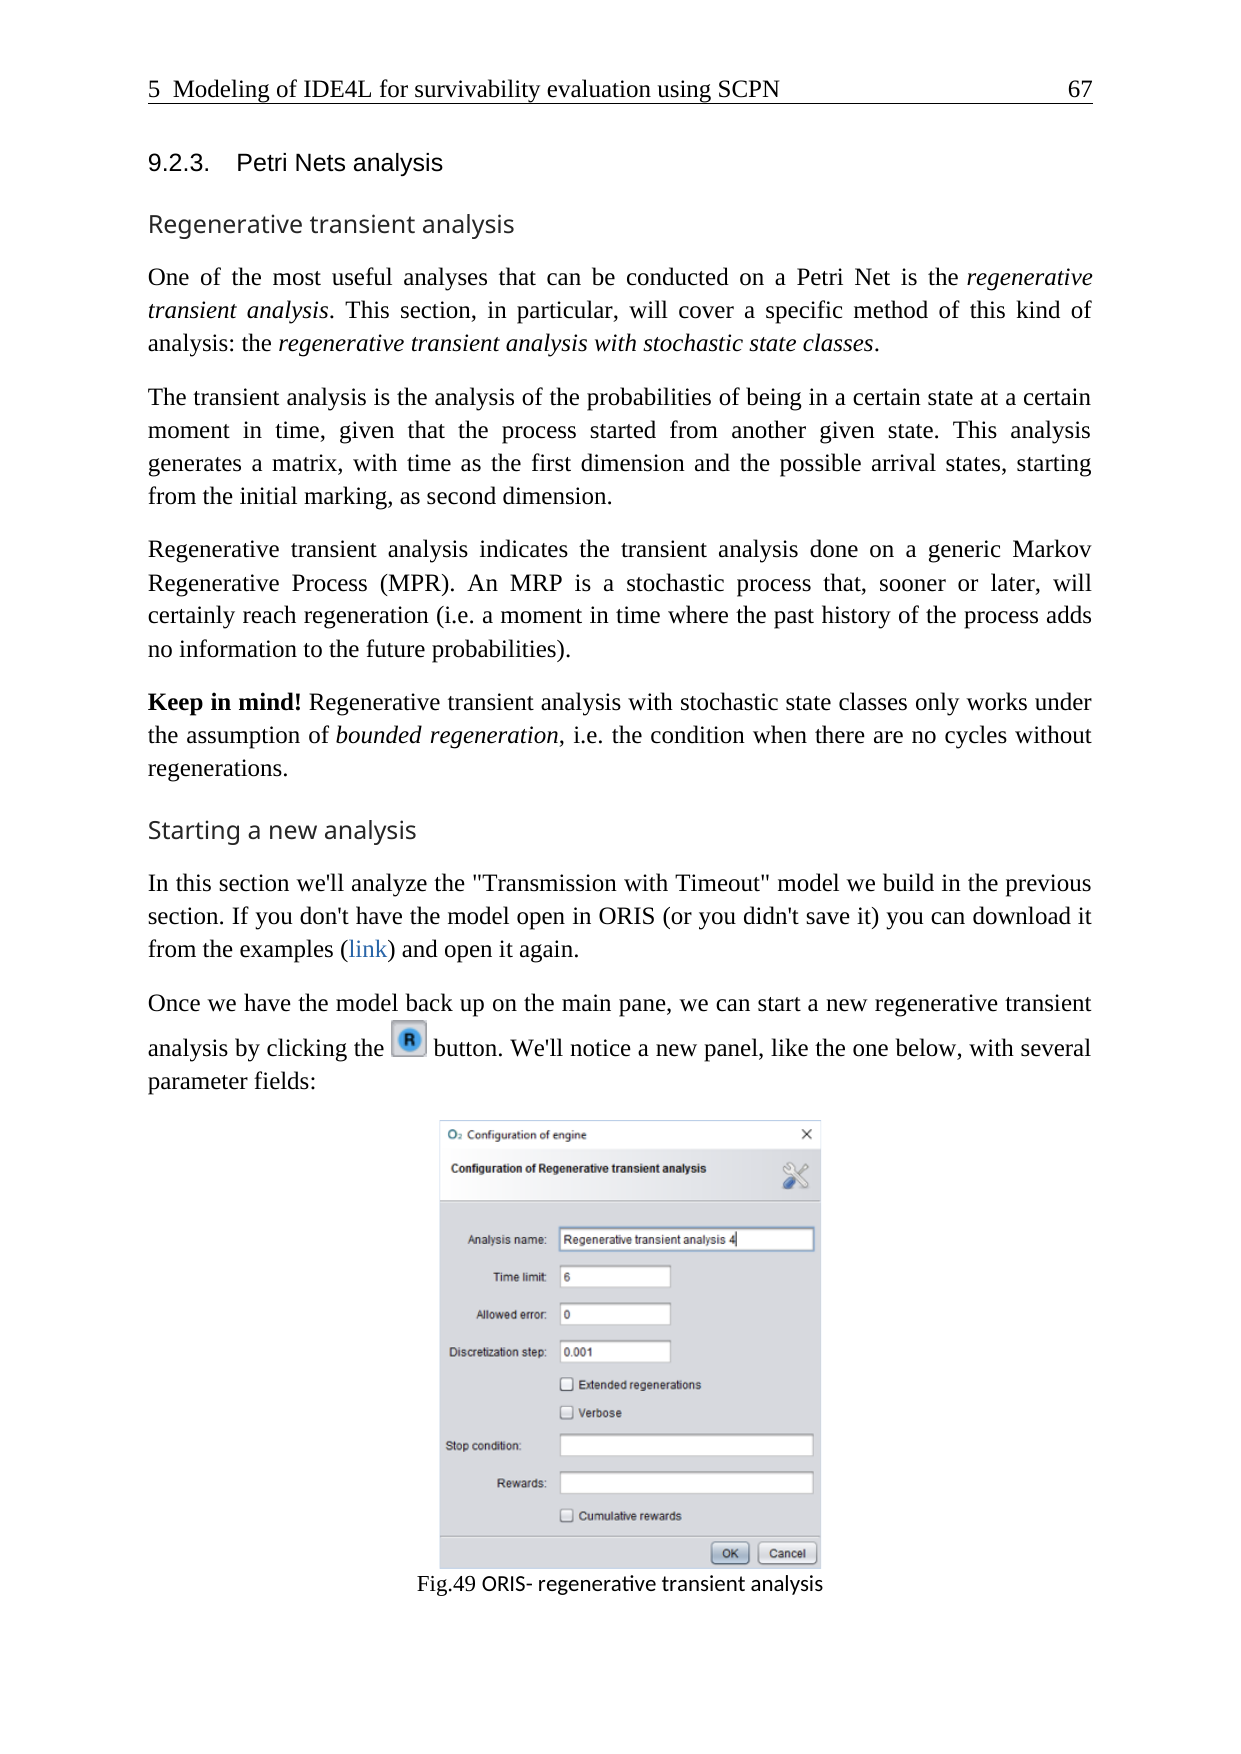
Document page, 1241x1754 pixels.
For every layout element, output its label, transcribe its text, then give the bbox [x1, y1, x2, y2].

text One of the most useful analyses that can be conducted on a Petri Net is the regenerative transient analysis. This section, in particular, will cover a specific method of this kind of analysis: the regenerative transient analysis with stochastic state classes. [148, 262, 1093, 357]
text Starting a new analysis [148, 807, 1093, 847]
picture [391, 1020, 427, 1057]
picture [439, 1120, 822, 1569]
text Keep in mind! Regenerative transient analysis with stochastic state classes only works under the assumption of bounded regeneration, i.e. the condition when there are no cycles without regenerations. [148, 687, 1093, 782]
text In this section we'll analyze the "Transmission with Timeout" model we build in the previous section. If you don't have the model open in ORIS (or you didn't save it) you can download it from the examples (link) and open it again. [148, 868, 1093, 963]
title Petri Nets analysis [148, 148, 1093, 176]
text Fig.49 ORIS- regenerative transient analysis [148, 1569, 1093, 1597]
text Once we have the model back up on the main pane, we can start a new regenerative transient analysis by clicking the button. We'll notice a new panel, like the one below, with several parameter fields: [148, 988, 1093, 1095]
text Regenerative transient analysis [148, 201, 1093, 241]
text The transient analysis is the analysis of the probabilities of being in a certain state at a certain moment in time, given that the process started from another given state. This analysis generates a matrix, with time as the first dimension and the possible arrival states, starting from the initial marking, as second dimension. [148, 382, 1093, 509]
text Regenerative transient analysis indicates the transient analysis done on a generic Markov Regenerative Process (MPR). An MRP is a stochastic process that, sooner or later, will certainly reach regeneration (i.e. a moment in time where the past history of the process adds no information to the future probabilities). [148, 534, 1093, 662]
